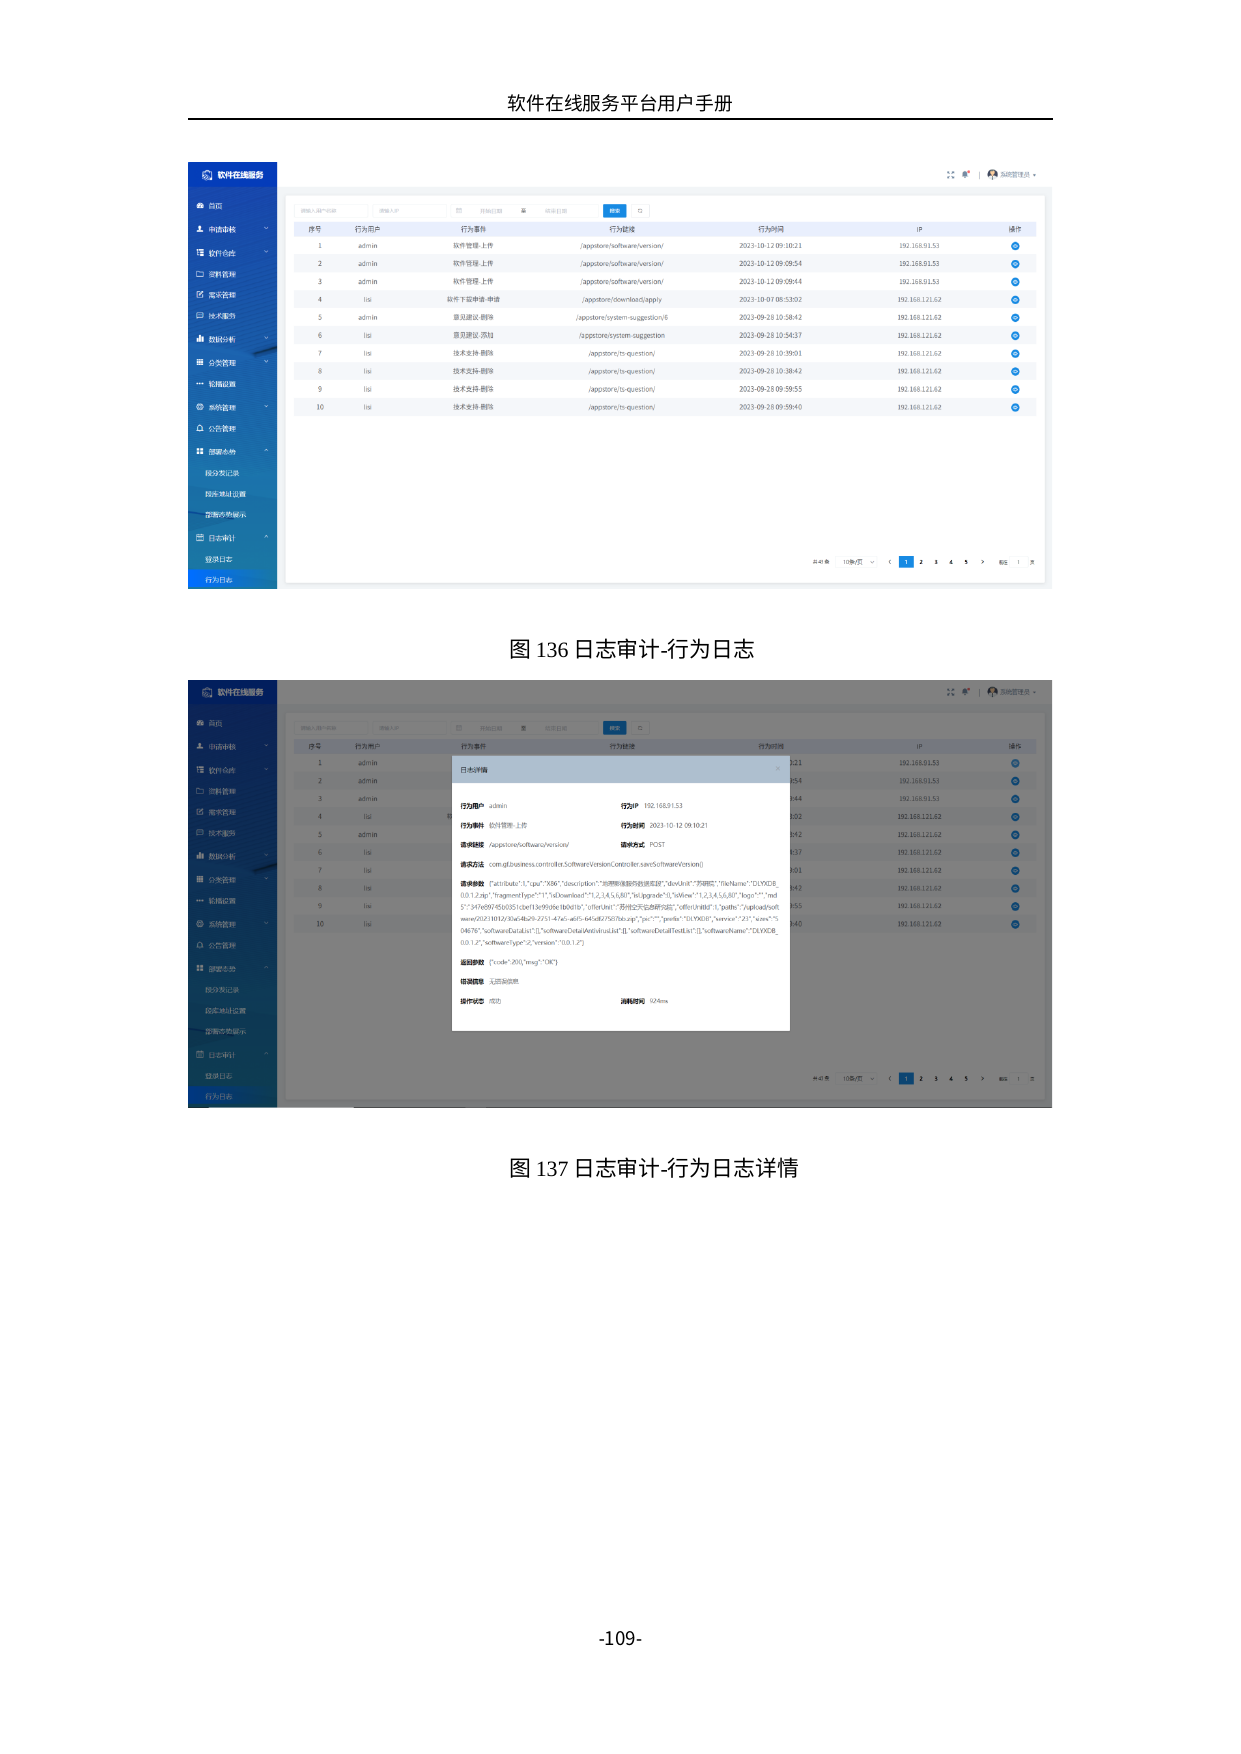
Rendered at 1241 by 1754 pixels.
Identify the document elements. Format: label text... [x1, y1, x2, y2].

picture [188, 680, 1053, 1108]
picture [188, 162, 1053, 589]
list 图136日志审计-行为日志 [312, 632, 1053, 664]
list 图137日志审计-行为日志详情 [312, 1150, 1053, 1183]
